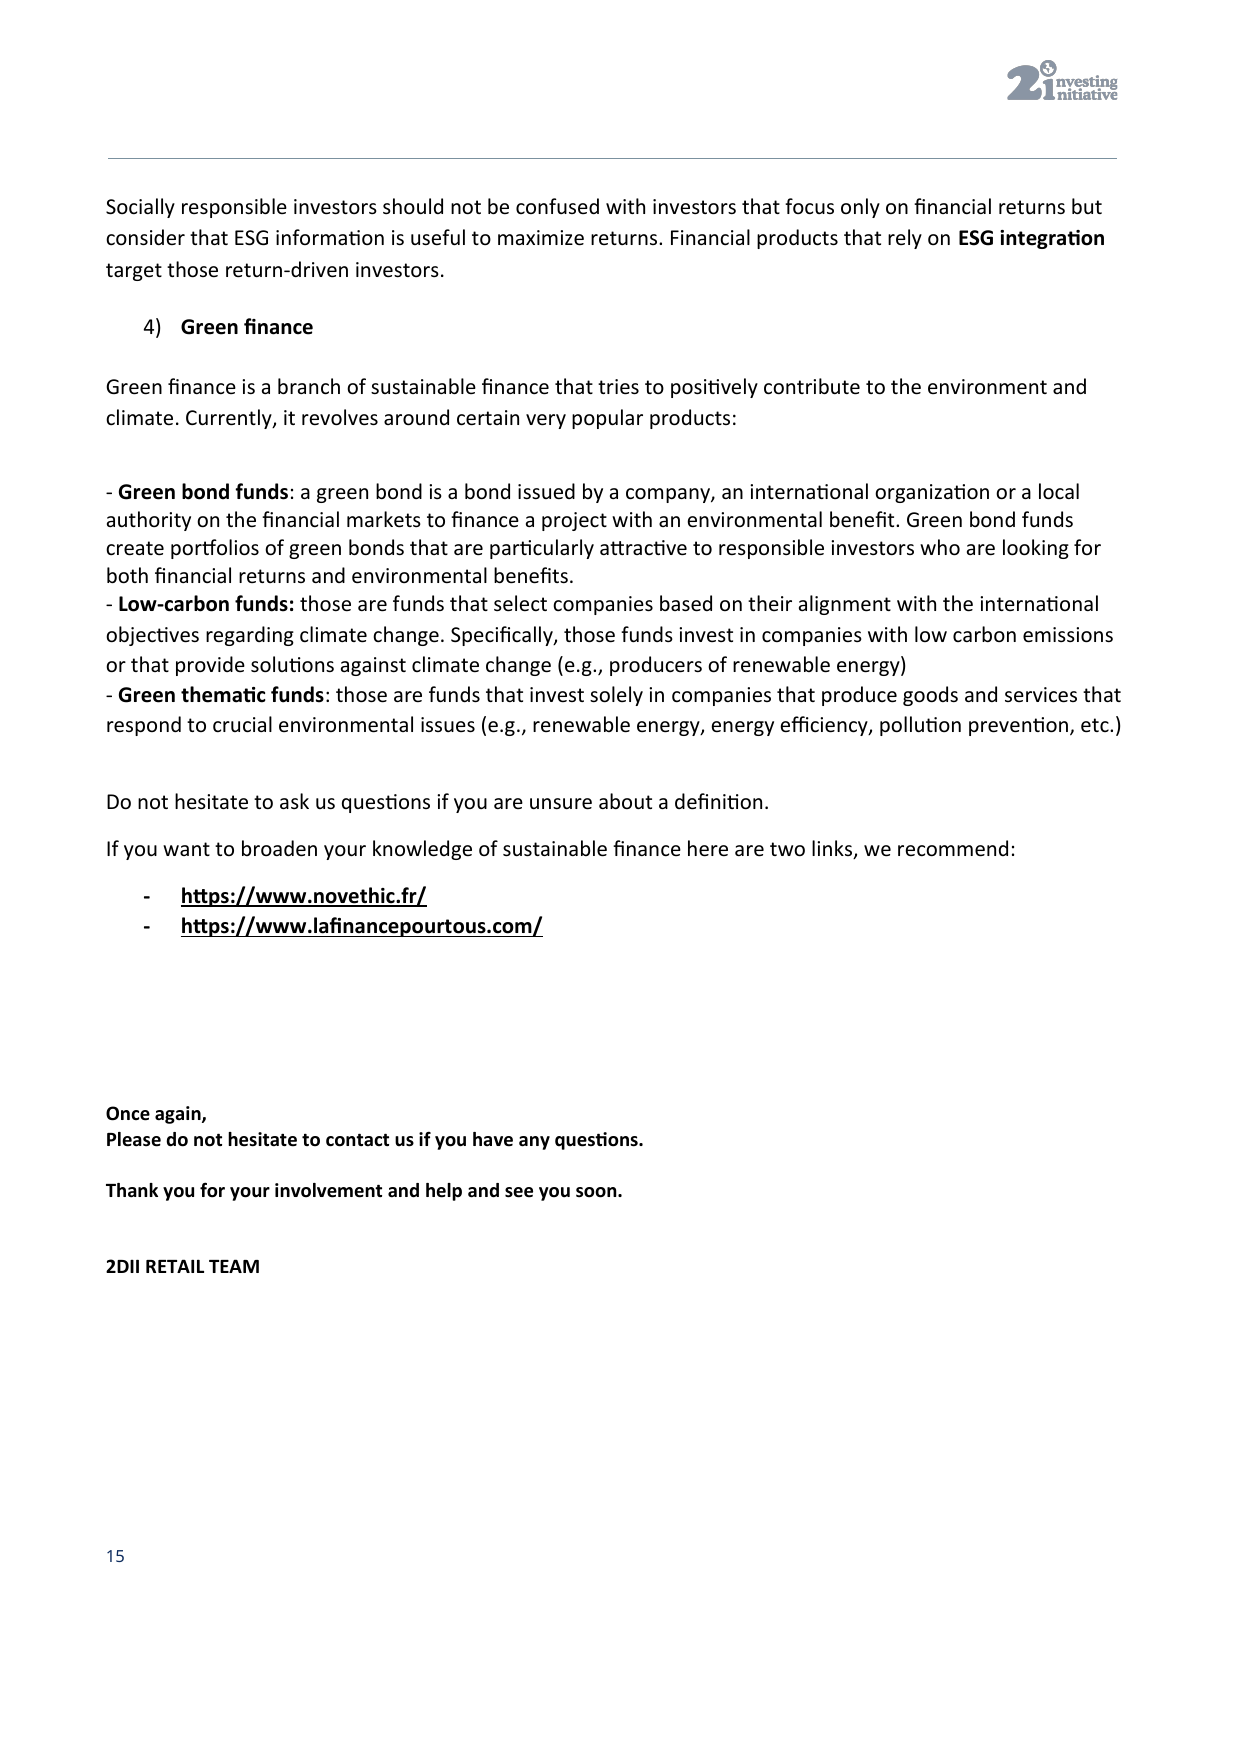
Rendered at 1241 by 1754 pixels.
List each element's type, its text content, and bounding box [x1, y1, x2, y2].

list Green finance is a branch of sustainable finance that tries to positively contribute to the environment and climate. Currently, it revolves around certain very popular products: [106, 372, 1124, 431]
text - Low-carbon funds: those are funds that select companies based on their alignment with the international objectives regarding climate change. Specifically, those funds invest in companies with low carbon emissions or that provide solutions against climate change (e.g., producers of renewable energy) [106, 589, 1124, 678]
subtitle Once again, [106, 1101, 1124, 1126]
list https://www.lafinancepourtous.com/ [143, 911, 1124, 939]
subtitle 2DII RETAIL TEAM [106, 1253, 1124, 1278]
subtitle Please do not hesitate to contact us if you have any questions. [106, 1126, 1124, 1151]
list Green finance [143, 312, 1124, 340]
text Do not hesitate to ask us questions if you are unsure about a definition. [106, 787, 1124, 816]
text If you want to broaden your knowledge of sustainable finance here are two links, we recommend: [106, 834, 1124, 862]
subtitle Thank you for your involvement and help and see you soon. [106, 1177, 1124, 1202]
text Socially responsible investors should not be confused with investors that focus only on financial returns but consider that ESG information is useful to maximize returns. Financial products that rely on ESG integration target those return-driven investors. [106, 189, 1124, 283]
text - Green thematic funds: those are funds that invest solely in companies that produce goods and services that respond to crucial environmental issues (e.g., renewable energy, energy efficiency, pollution prevention, etc.) [106, 680, 1124, 738]
text - Green bond funds: a green bond is a bond issued by a company, an international organization or a local authority on the financial markets to finance a project with an environmental benefit. Green bond funds create portfolios of green bonds that are particularly attractive to responsible investors who are looking for both financial returns and environmental benefits. [106, 477, 1124, 589]
list https://www.novethic.fr/ [143, 881, 1124, 909]
